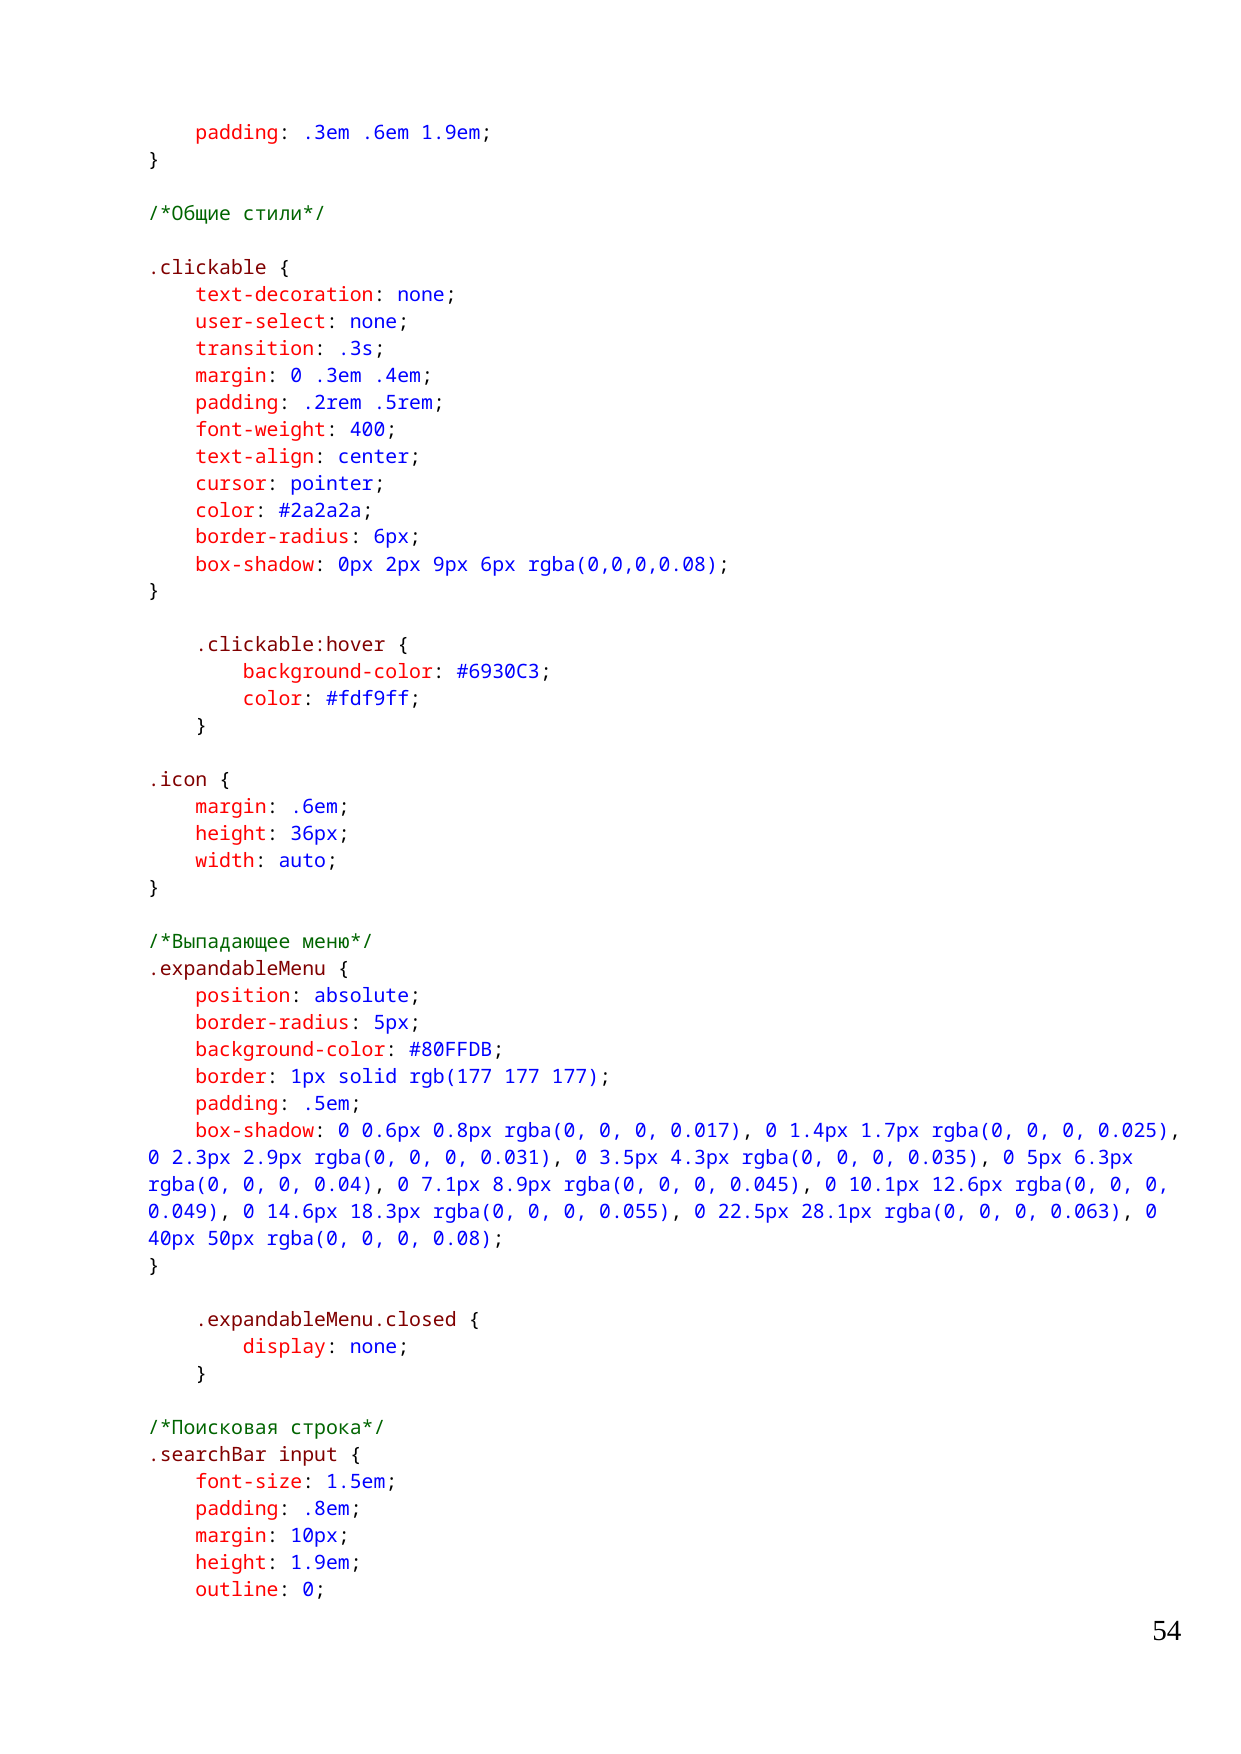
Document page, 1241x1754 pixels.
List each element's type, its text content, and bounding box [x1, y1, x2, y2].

text } [148, 1251, 1181, 1278]
text .icon { [148, 766, 1181, 793]
text color: #fdf9ff; [148, 685, 1181, 712]
text height: 36px; [148, 819, 1181, 847]
text box-shadow: 0px 2px 9px 6px rgba(0,0,0,0.08); [148, 550, 1181, 577]
text font-weight: 400; [148, 415, 1181, 442]
text /*Поисковая строка*/ [148, 1413, 1181, 1440]
text font-size: 1.5em; [148, 1467, 1181, 1494]
text } [148, 1359, 1181, 1386]
text width: auto; [148, 847, 1181, 873]
text } [148, 577, 1181, 604]
text .clickable:hover { [148, 631, 1181, 658]
text /*Общие стили*/ [148, 199, 1181, 226]
text background-color: #6930C3; [148, 658, 1181, 685]
text height: 1.9em; [148, 1548, 1181, 1575]
text .searchBar input { [148, 1440, 1181, 1467]
text border-radius: 6px; [148, 523, 1181, 550]
text border-radius: 5px; [148, 1008, 1181, 1035]
text background-color: #80FFDB; [148, 1035, 1181, 1062]
text display: none; [148, 1332, 1181, 1359]
text margin: .6em; [148, 793, 1181, 819]
text margin: 0 .3em .4em; [148, 361, 1181, 388]
text margin: 10px; [148, 1521, 1181, 1548]
text .expandableMenu { [148, 954, 1181, 981]
text border: 1px solid rgb(177 177 177); [148, 1062, 1181, 1089]
text text-decoration: none; [148, 280, 1181, 307]
text transition: .3s; [148, 334, 1181, 361]
text position: absolute; [148, 981, 1181, 1008]
text .expandableMenu.closed { [148, 1305, 1181, 1332]
text padding: .2rem .5rem; [148, 388, 1181, 415]
text padding: .3em .6em 1.9em; [148, 118, 1181, 145]
text cursor: pointer; [148, 469, 1181, 496]
text outline: 0; [148, 1575, 1181, 1602]
text } [148, 873, 1181, 901]
text color: #2a2a2a; [148, 496, 1181, 523]
text padding: .8em; [148, 1494, 1181, 1521]
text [148, 1116, 1181, 1251]
text } [148, 712, 1181, 739]
text user-select: none; [148, 307, 1181, 334]
text /*Выпадающее меню*/ [148, 927, 1181, 954]
text .clickable { [148, 253, 1181, 280]
text } [148, 145, 1181, 172]
text padding: .5em; [148, 1089, 1181, 1116]
text text-align: center; [148, 442, 1181, 469]
